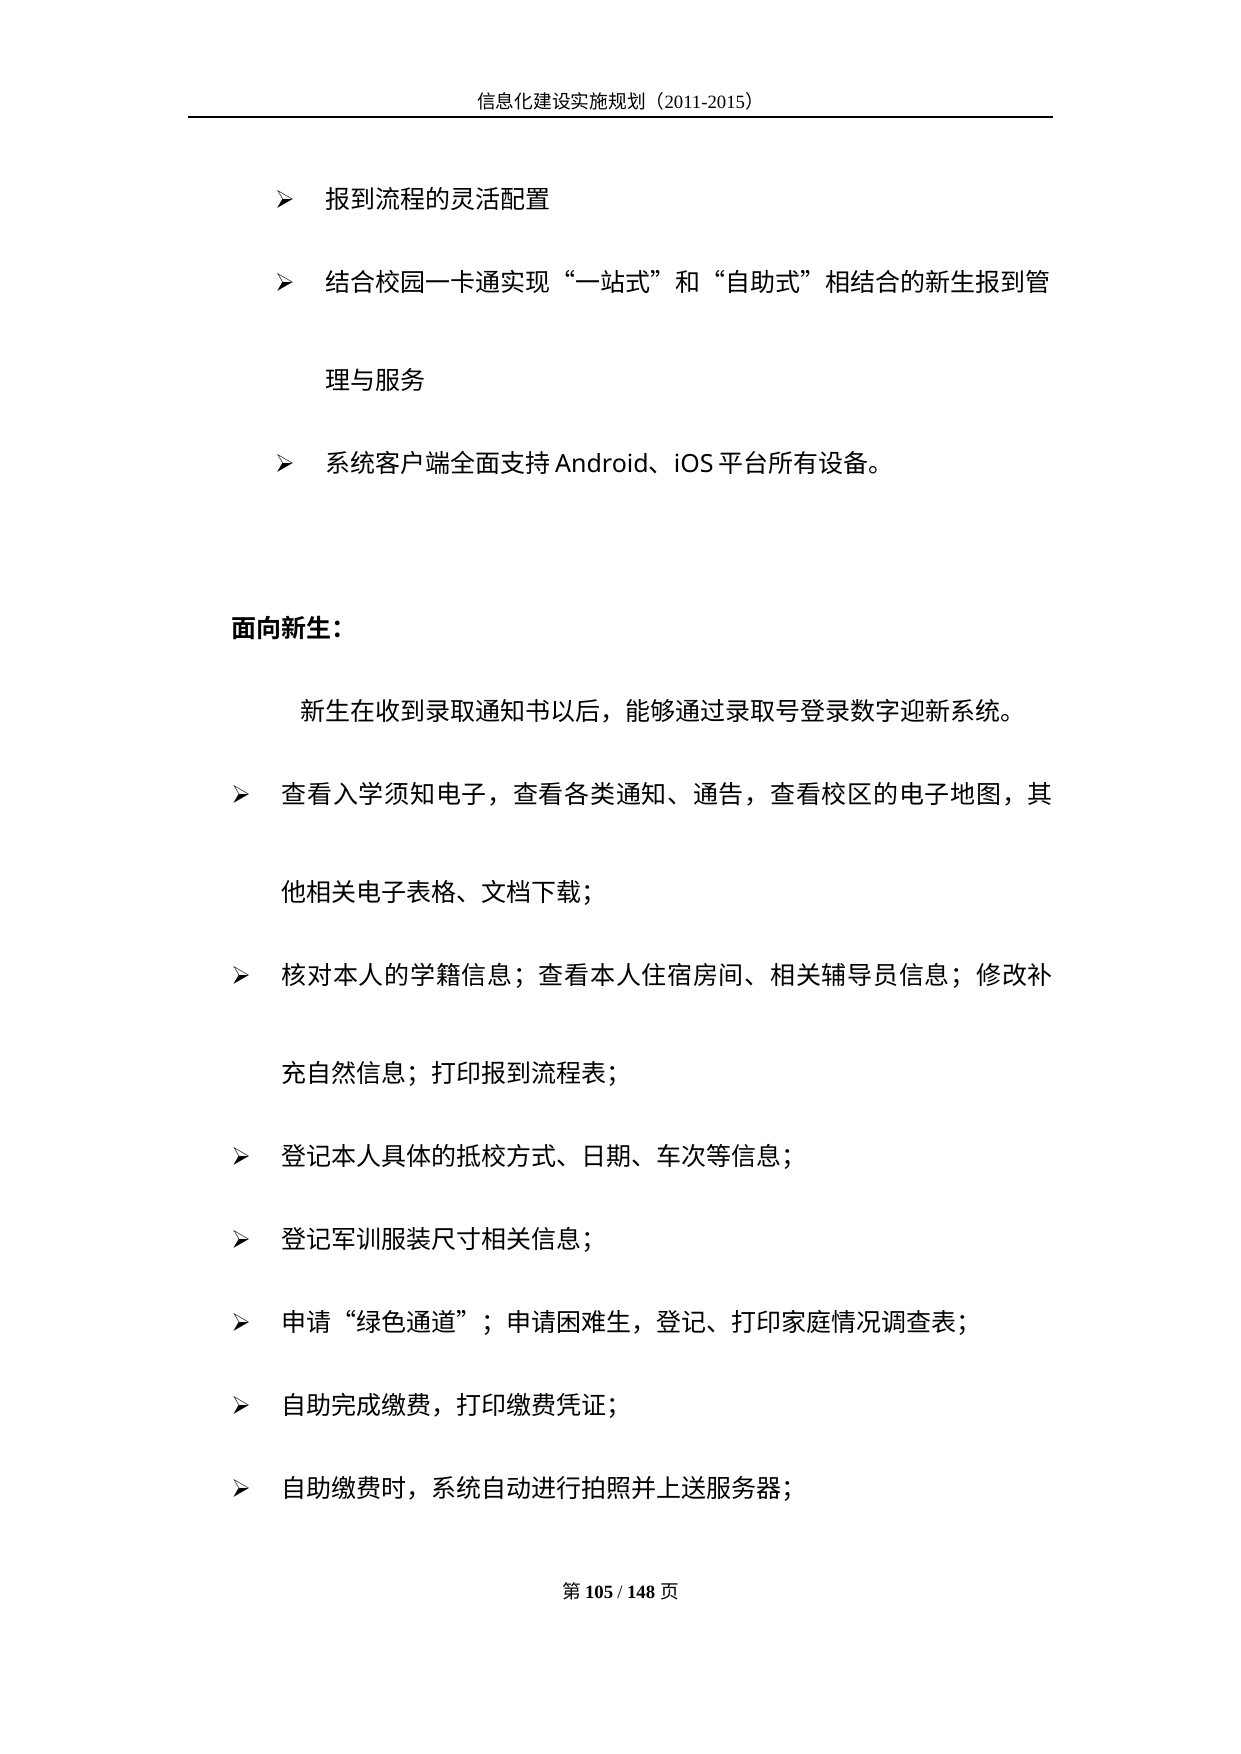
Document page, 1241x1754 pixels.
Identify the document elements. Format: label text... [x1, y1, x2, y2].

list 报到流程的灵活配置 [275, 165, 1053, 230]
list 自助缴费时，系统自动进行拍照并上送服务器； [231, 1454, 1053, 1519]
list 申请“绿色通道”；申请困难生，登记、打印家庭情况调查表； [231, 1288, 1053, 1353]
text 新生在收到录取通知书以后，能够通过录取号登录数字迎新系统。 [187, 677, 1053, 742]
list 查看入学须知电子，查看各类通知、通告，查看校区的电子地图，其他相关电子表格、文档下载； [231, 761, 1053, 923]
list 登记军训服装尺寸相关信息； [231, 1205, 1053, 1270]
text 面向新生： [231, 594, 1053, 659]
list 结合校园一卡通实现“一站式”和“自助式”相结合的新生报到管理与服务 [275, 248, 1053, 411]
list 核对本人的学籍信息；查看本人住宿房间、相关辅导员信息；修改补充自然信息；打印报到流程表； [231, 941, 1053, 1104]
list 登记本人具体的抵校方式、日期、车次等信息； [231, 1122, 1053, 1187]
list 自助完成缴费，打印缴费凭证； [231, 1371, 1053, 1436]
list 系统客户端全面支持Android、iOS平台所有设备。 [275, 429, 1053, 494]
